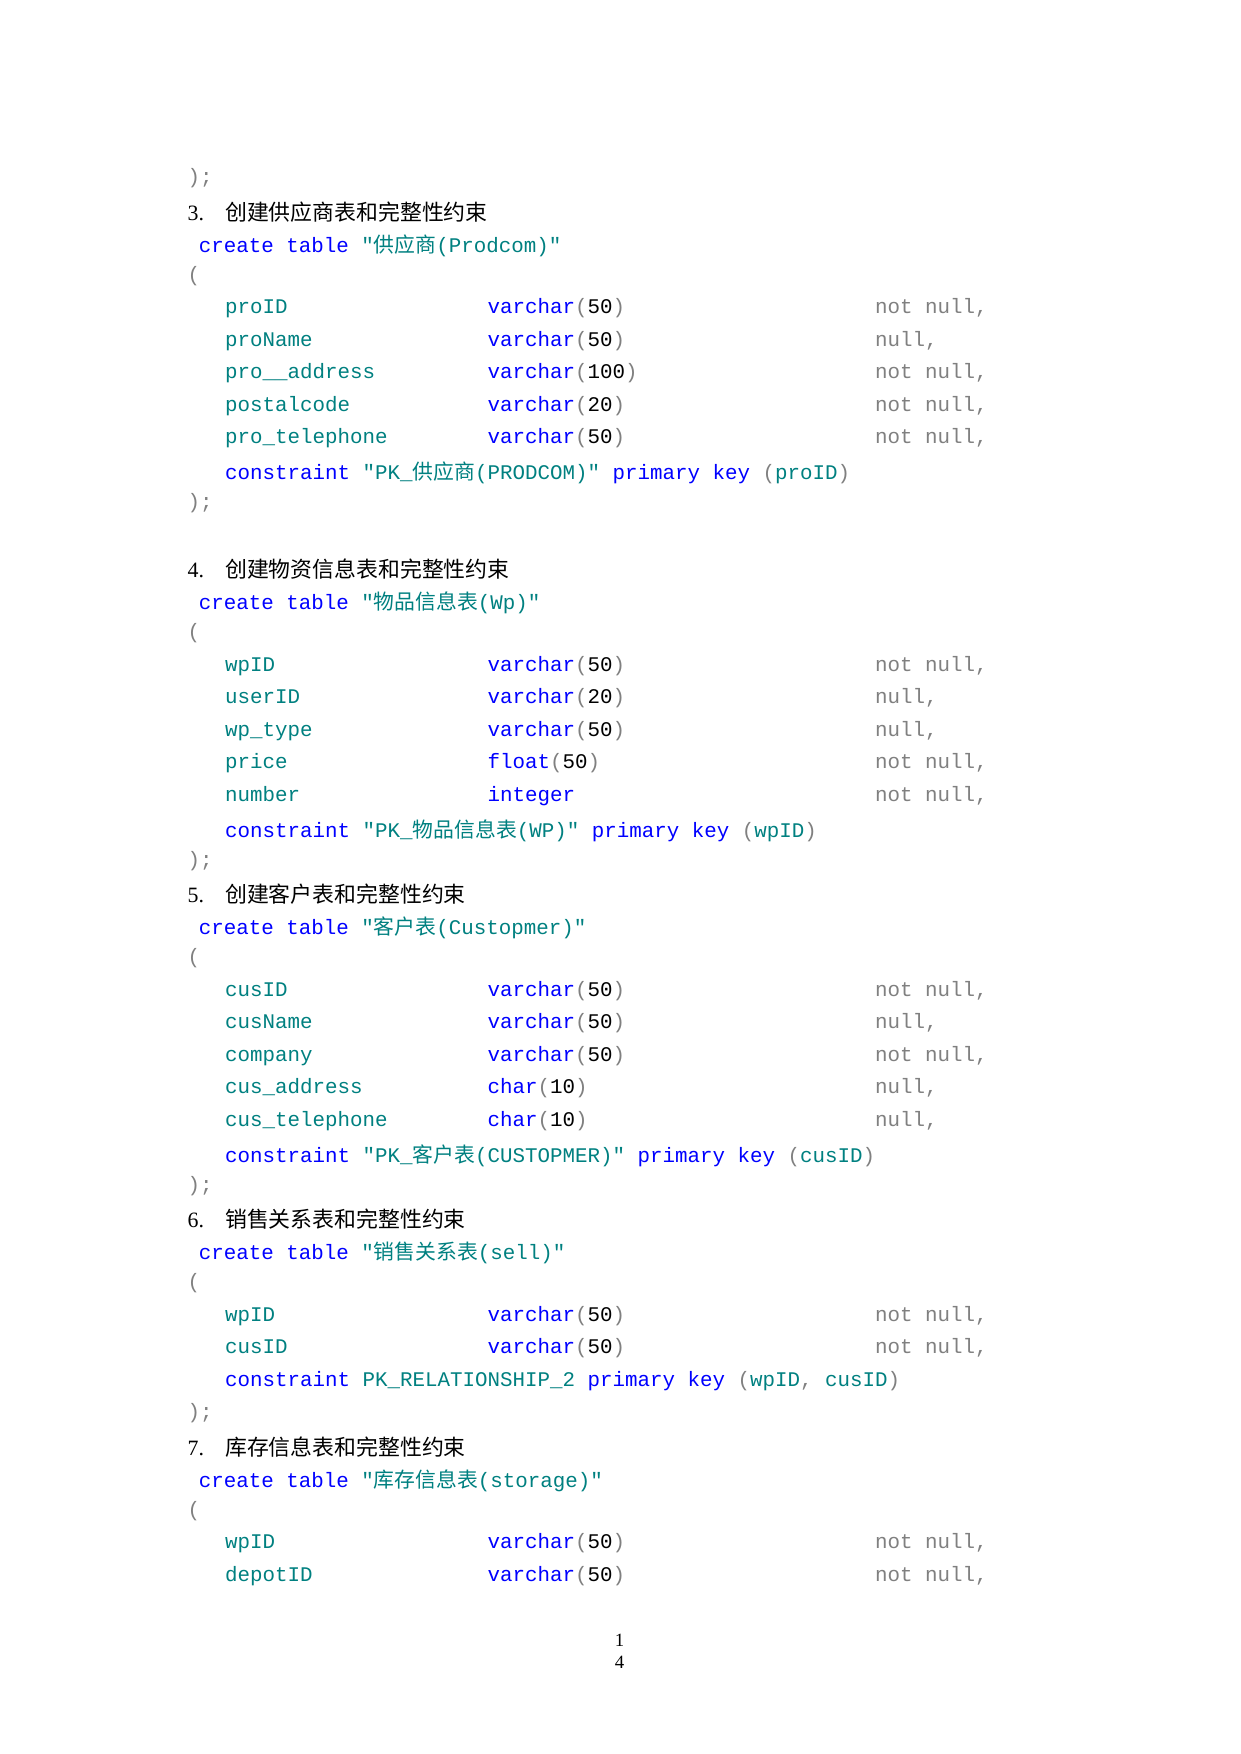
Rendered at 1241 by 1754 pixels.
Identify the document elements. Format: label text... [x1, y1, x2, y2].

text create table "客户表(Custopmer)" [187, 909, 1053, 942]
text depotID varchar(50) not null, [187, 1559, 1053, 1592]
text wp_type varchar(50) null, [187, 714, 1053, 747]
text create table "供应商(Prodcom)" [187, 227, 1053, 259]
text ( [187, 259, 1053, 292]
text cus_address char(10) null, [187, 1072, 1053, 1104]
text constraint "PK_客户表(CUSTOPMER)" primary key (cusID) [187, 1137, 1053, 1169]
text userID varchar(20) null, [187, 682, 1053, 714]
text pro__address varchar(100) not null, [187, 357, 1053, 389]
text wpID varchar(50) not null, [187, 649, 1053, 682]
text number integer not null, [187, 779, 1053, 812]
list 创建客户表和完整性约束 [187, 877, 1053, 909]
text pro_telephone varchar(50) not null, [187, 422, 1053, 454]
list 创建物资信息表和完整性约束 [187, 552, 1053, 584]
text ); [187, 1169, 1053, 1202]
list 创建供应商表和完整性约束 [187, 194, 1053, 227]
text ); [187, 162, 1053, 194]
list 销售关系表和完整性约束 [187, 1202, 1053, 1234]
text postalcode varchar(20) not null, [187, 389, 1053, 422]
text ( [187, 1267, 1053, 1299]
text ( [187, 617, 1053, 649]
text constraint "PK_物品信息表(WP)" primary key (wpID) [187, 812, 1053, 844]
text company varchar(50) not null, [187, 1039, 1053, 1072]
text price float(50) not null, [187, 747, 1053, 779]
text cusName varchar(50) null, [187, 1007, 1053, 1039]
text ( [187, 942, 1053, 974]
text wpID varchar(50) not null, [187, 1299, 1053, 1332]
text proName varchar(50) null, [187, 324, 1053, 357]
text ); [187, 1397, 1053, 1429]
text ( [187, 1494, 1053, 1527]
text constraint "PK_供应商(PRODCOM)" primary key (proID) [187, 454, 1053, 487]
text create table "物品信息表(Wp)" [187, 584, 1053, 617]
text constraint PK_RELATIONSHIP_2 primary key (wpID, cusID) [187, 1364, 1053, 1397]
text ); [187, 487, 1053, 519]
text wpID varchar(50) not null, [187, 1527, 1053, 1559]
text cus_telephone char(10) null, [187, 1104, 1053, 1137]
text create table "库存信息表(storage)" [187, 1462, 1053, 1494]
list 库存信息表和完整性约束 [187, 1429, 1053, 1462]
text cusID varchar(50) not null, [187, 1332, 1053, 1364]
text create table "销售关系表(sell)" [187, 1234, 1053, 1267]
text proID varchar(50) not null, [187, 292, 1053, 324]
text ); [187, 844, 1053, 877]
text cusID varchar(50) not null, [187, 974, 1053, 1007]
